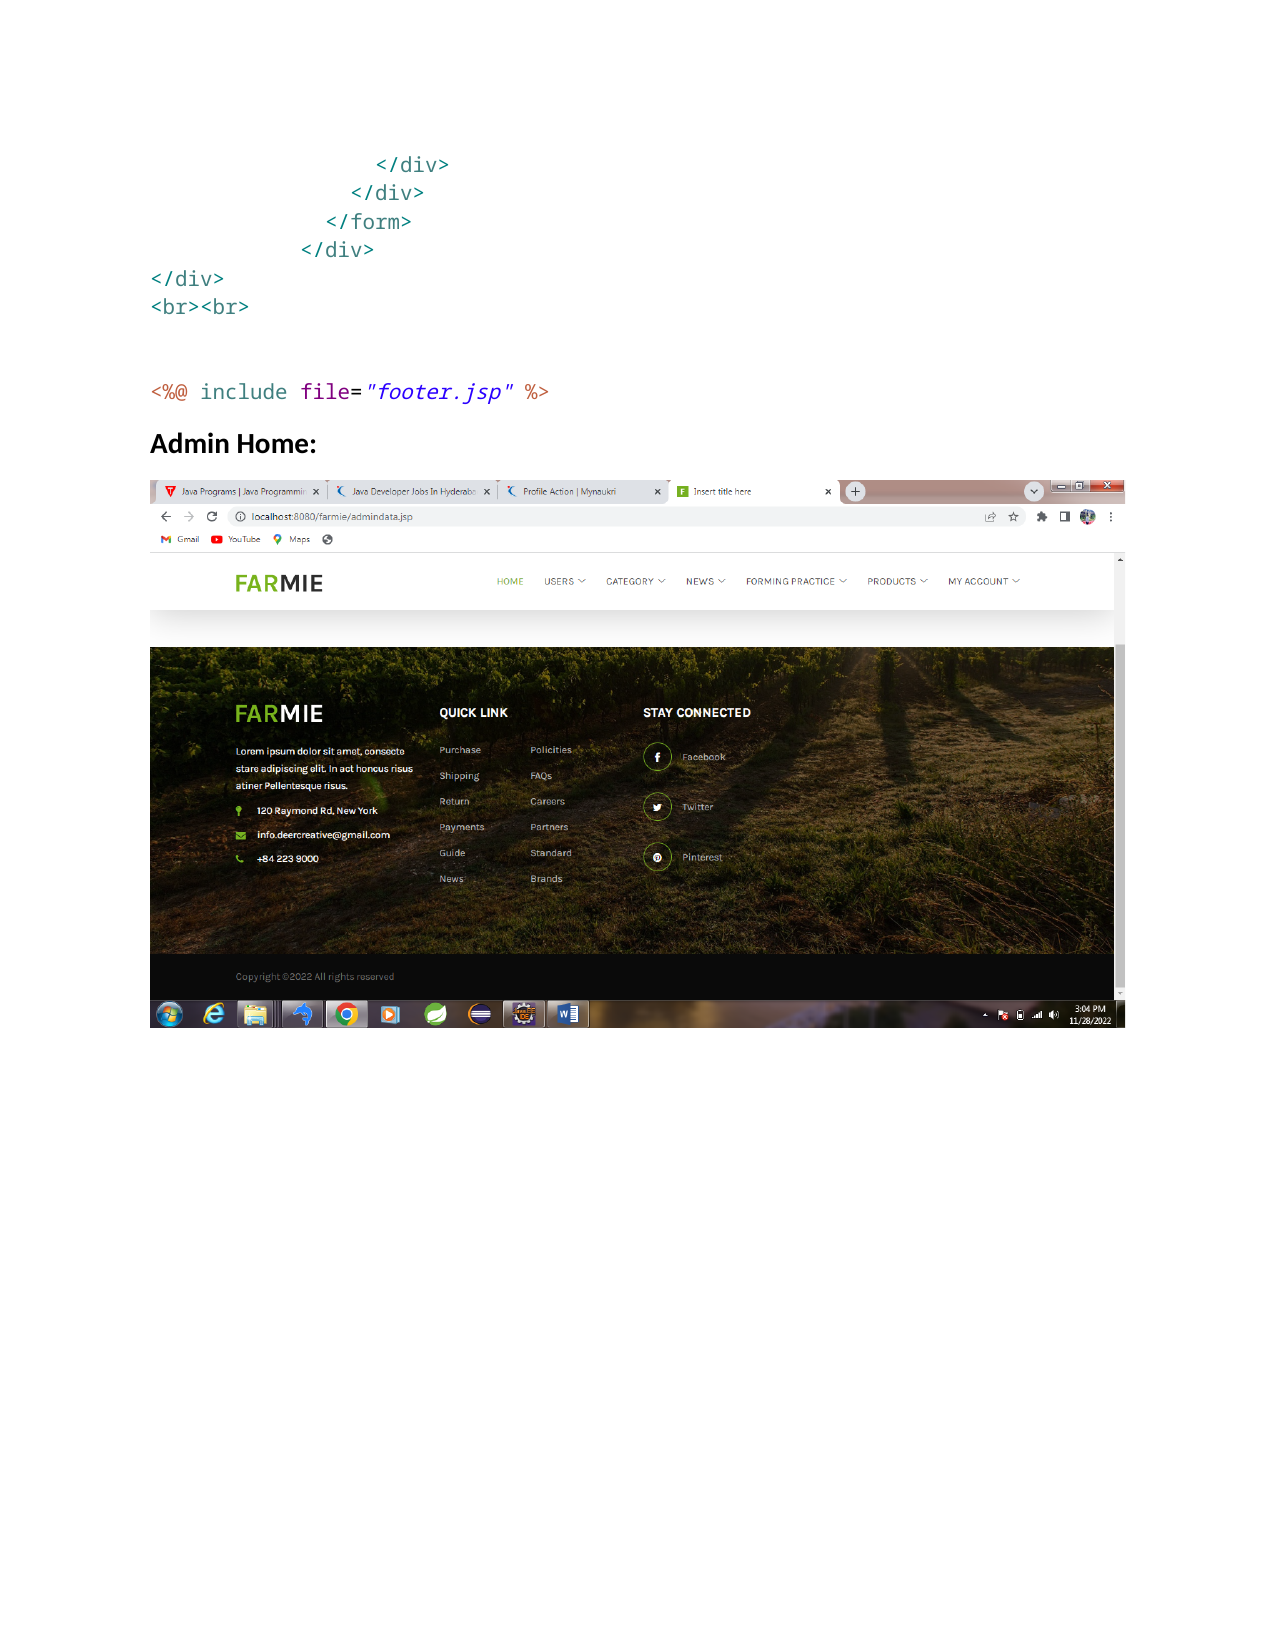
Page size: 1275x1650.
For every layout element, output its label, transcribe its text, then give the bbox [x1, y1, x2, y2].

text </div> [150, 150, 1125, 178]
text </form> [150, 207, 1125, 235]
text </div> [150, 264, 1125, 292]
text <br><br> [150, 292, 1125, 321]
text <%@ include file="footer.jsp" %> [150, 377, 1125, 406]
text </div> [150, 235, 1125, 264]
text Admin Home: [150, 425, 1125, 460]
text </div> [150, 178, 1125, 207]
picture [150, 480, 1125, 1028]
